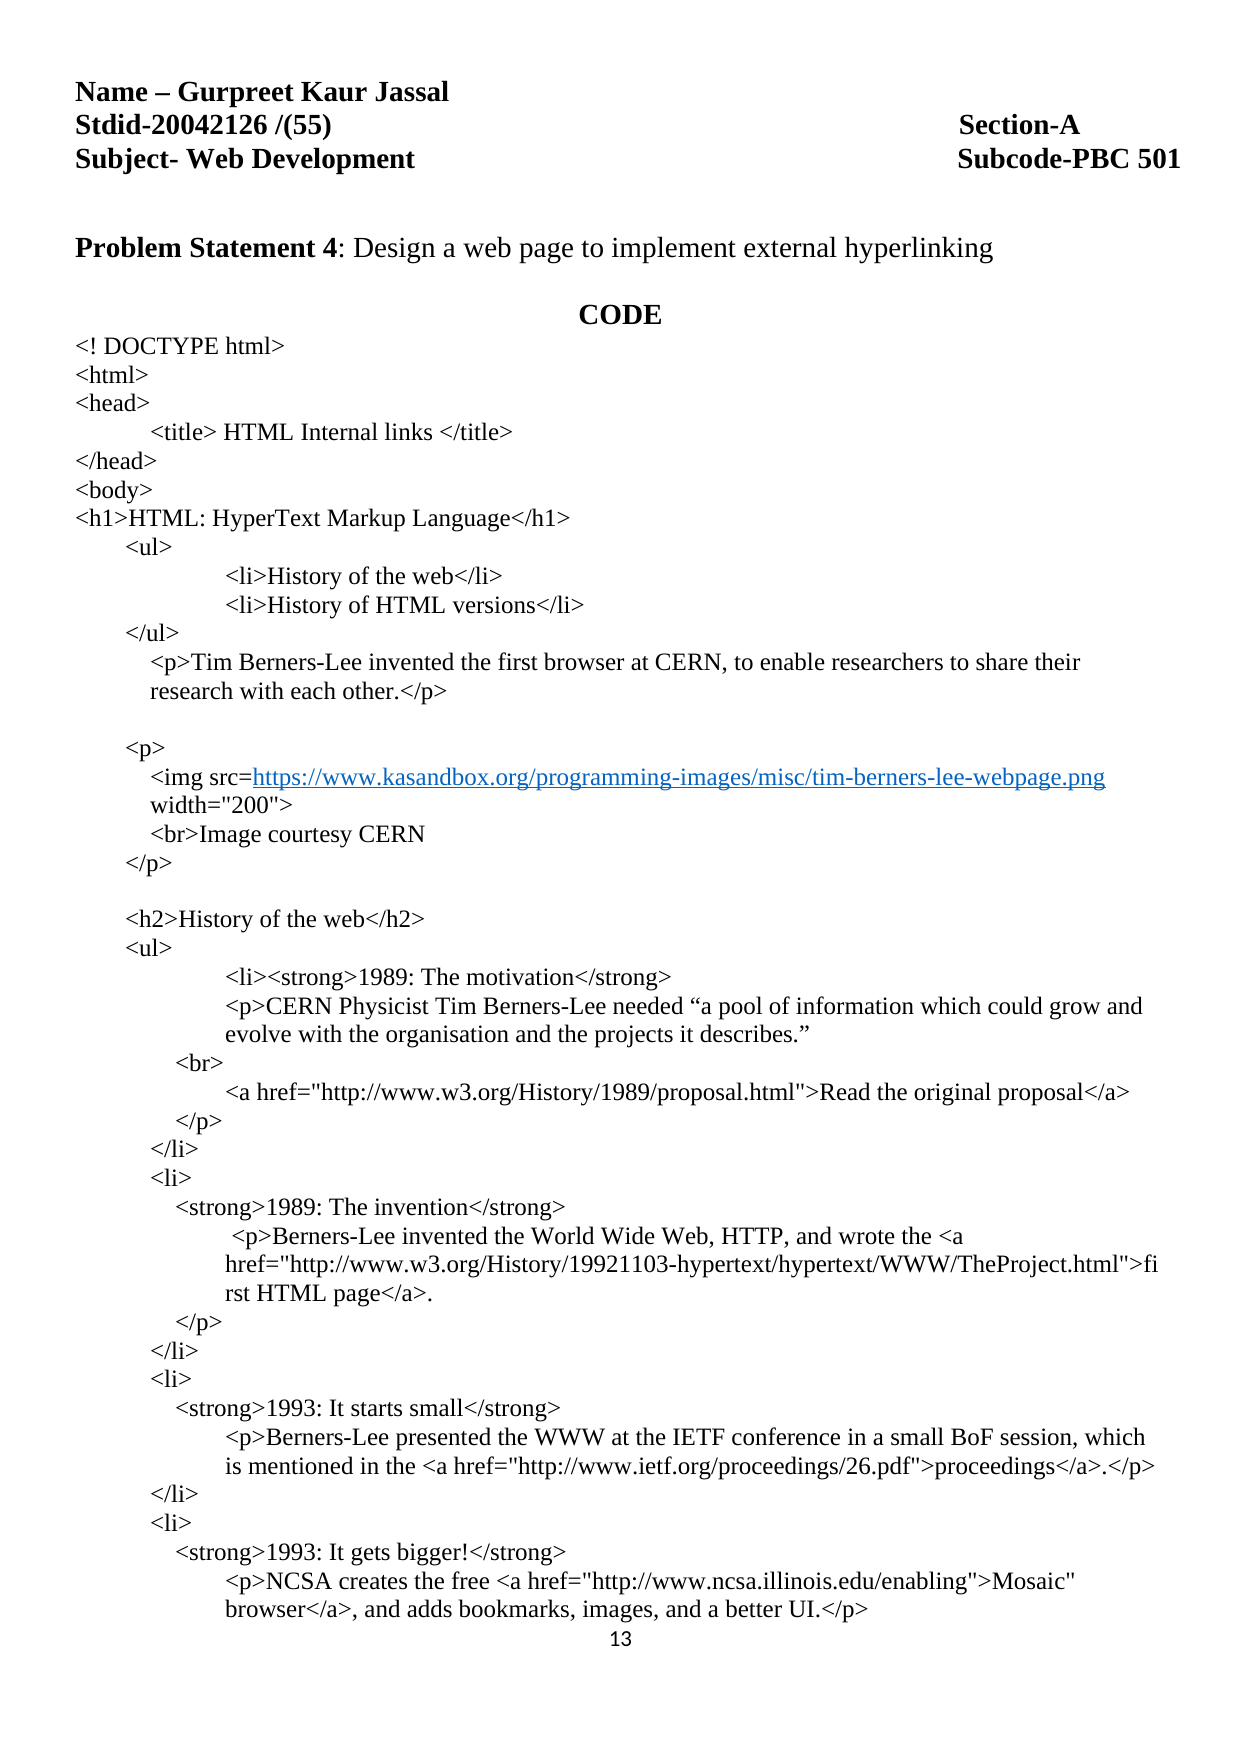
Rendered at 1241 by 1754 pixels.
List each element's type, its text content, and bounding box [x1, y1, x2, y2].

text <p>Berners-Lee invented the World Wide Web, HTTP, and wrote the <a href="http://www.w3.org/History/19921103-hypertext/hypertext/WWW/TheProject.html">first HTML page</a>. [225, 1221, 1165, 1307]
text <p>NCSA creates the free <a href="http://www.ncsa.illinois.edu/enabling">Mosaic" browser</a>, and adds bookmarks, images, and a better UI.</p> [225, 1566, 1165, 1623]
text </p> [75, 1106, 1165, 1134]
text <li><strong>1989: The motivation</strong> [75, 962, 1165, 991]
text <img src=https://www.kasandbox.org/programming-images/misc/tim-berners-lee-webpage.png width="200"> [150, 762, 1165, 819]
text <ul> [75, 933, 1165, 962]
text </p> [75, 1307, 1165, 1336]
text </li> [75, 1479, 1165, 1508]
text <strong>1993: It starts small</strong> [75, 1393, 1165, 1422]
text <ul> [75, 532, 1165, 561]
text </ul> [75, 618, 1165, 647]
text CODE [75, 297, 1165, 331]
text <! DOCTYPE html> [75, 331, 1165, 360]
text </p> [75, 848, 1165, 877]
text <p>Berners-Lee presented the WWW at the IETF conference in a small BoF session, which is mentioned in the <a href="http://www.ietf.org/proceedings/26.pdf">proceedings</a>.</p> [225, 1422, 1165, 1479]
text <li> [75, 1508, 1165, 1537]
text <strong>1993: It gets bigger!</strong> [75, 1537, 1165, 1566]
text <li>History of HTML versions</li> [75, 590, 1165, 618]
text </head> [75, 446, 1165, 475]
text <p>Tim Berners-Lee invented the first browser at CERN, to enable researchers to share their research with each other.</p> [150, 647, 1165, 705]
text <body> [75, 475, 1165, 503]
text <a href="http://www.w3.org/History/1989/proposal.html">Read the original proposal</a> [75, 1077, 1165, 1106]
text <li> [75, 1163, 1165, 1192]
text </li> [75, 1134, 1165, 1163]
text <head> [75, 388, 1165, 417]
text <strong>1989: The invention</strong> [75, 1192, 1165, 1221]
text <br>Image courtesy CERN [75, 819, 1165, 848]
text <html> [75, 360, 1165, 388]
text <li>History of the web</li> [75, 561, 1165, 590]
text </li> [75, 1336, 1165, 1364]
text <h1>HTML: HyperText Markup Language</h1> [75, 503, 1165, 532]
text <title> HTML Internal links </title> [75, 417, 1165, 446]
text Problem Statement 4: Design a web page to implement external hyperlinking [75, 230, 1165, 264]
text <br> [75, 1048, 1165, 1077]
text <p>CERN Physicist Tim Berners-Lee needed “a pool of information which could grow and evolve with the organisation and the projects it describes.” [225, 991, 1165, 1048]
text <h2>History of the web</h2> [75, 904, 1165, 933]
text <p> [75, 733, 1165, 762]
text <li> [75, 1364, 1165, 1393]
